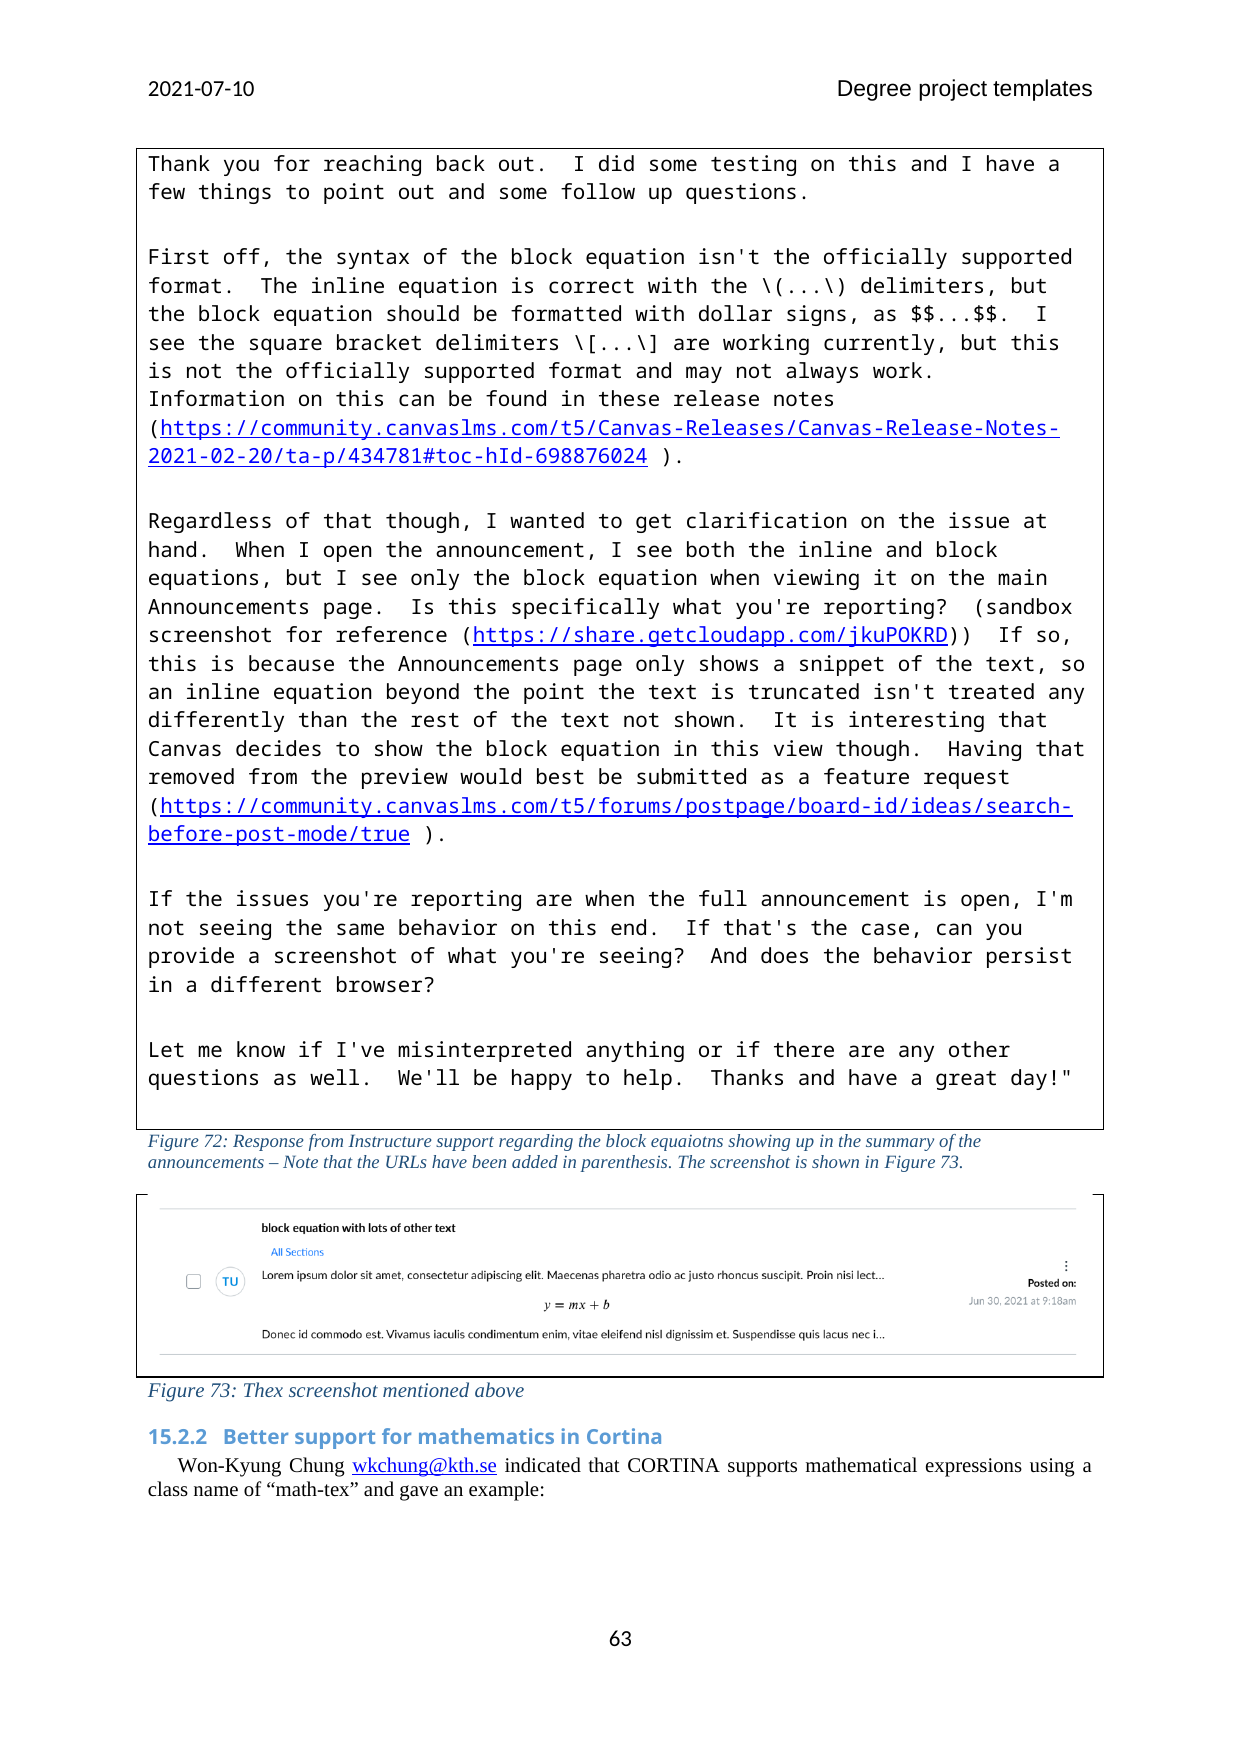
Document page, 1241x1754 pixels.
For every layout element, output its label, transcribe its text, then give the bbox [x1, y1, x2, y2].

subtitle Better support for mathematics in Cortina [148, 1422, 1093, 1451]
table_header Thank you for reaching back out. I did some testing on this and I have a few things to point out and some follow up questions. First off, the syntax of the block equation isn't the officially supported format. The inline equation is correct with the \(...\) delimiters, but the block equation should be formatted with dollar signs, as $$...$$. I see the square bracket delimiters \[...\] are working currently, but this is not the officially supported format and may not always work. Information on this can be found in these release notes (https://community.canvaslms.com/t5/Canvas-Releases/Canvas-Release-Notes-2021-02-20/ta-p/434781#toc-hId-698876024 ). Regardless of that though, I wanted to get clarification on the issue at hand. When I open the announcement, I see both the inline and block equations, but I see only the block equation when viewing it on the main Announcements page. Is this specifically what you're reporting? (sandbox screenshot for reference (https://share.getcloudapp.com/jkuPOKRD)) If so, this is because the Announcements page only shows a snippet of the text, so an inline equation beyond the point the text is truncated isn't treated any differently than the rest of the text not shown. It is interesting that Canvas decides to show the block equation in this view though. Having that removed from the preview would best be submitted as a feature request (https://community.canvaslms.com/t5/forums/postpage/board-id/ideas/search-before-post-mode/true ). If the issues you're reporting are when the full announcement is open, I'm not seeing the same behavior on this end. If that's the case, can you provide a screenshot of what you're seeing? And does the behavior persist in a different browser? Let me know if I've misinterpreted anything or if there are any other questions as well. We'll be happy to help. Thanks and have a great day!" [137, 149, 1103, 1129]
text Figure 72: Response from Instructure support regarding the block equaiotns showing up in the summary of the announcements – Note that the URLs have been added in parenthesis. The screenshot is shown in Figure 73. [148, 1130, 1093, 1173]
table_header [137, 1195, 1103, 1376]
text Won-Kyung Chung wkchung@kth.se indicated that CORTINA supports mathematical expressions using a class name of “math-tex” and gave an example: [148, 1453, 1093, 1501]
text Figure 73: Thex screenshot mentioned above [148, 1378, 1093, 1402]
picture [147, 1194, 1093, 1364]
